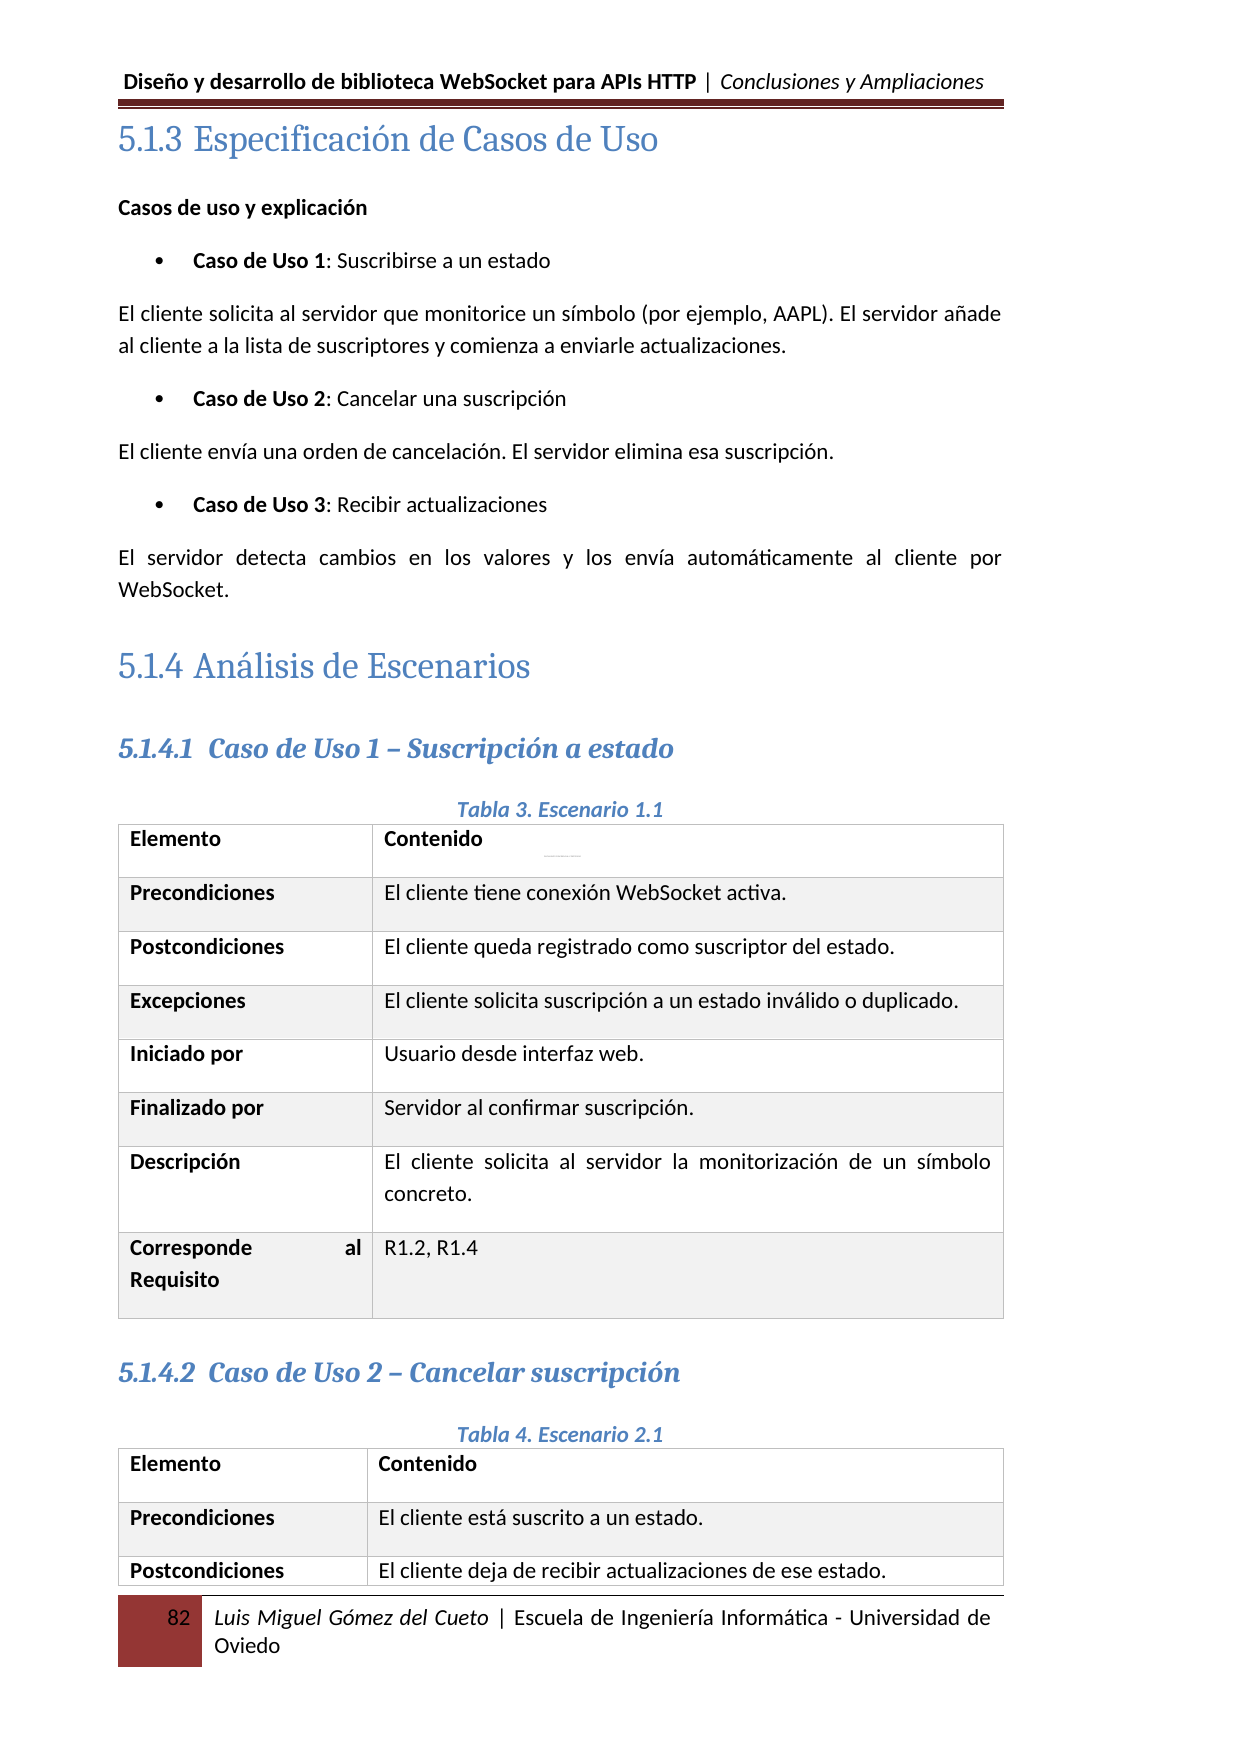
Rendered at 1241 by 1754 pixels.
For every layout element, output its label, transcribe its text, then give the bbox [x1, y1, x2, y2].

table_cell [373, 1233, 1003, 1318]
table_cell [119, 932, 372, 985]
text El cliente solicita al servidor que monitorice un símbolo (por ejemplo, AAPL). El servidor añade al cliente a la lista de suscriptores y comienza a enviarle actualizaciones. [118, 299, 1004, 359]
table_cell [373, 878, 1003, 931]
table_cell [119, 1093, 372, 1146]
list Caso de Uso 3: Recibir actualizaciones [156, 490, 1004, 518]
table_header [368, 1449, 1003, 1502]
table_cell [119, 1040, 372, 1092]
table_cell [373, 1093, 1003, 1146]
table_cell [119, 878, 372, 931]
subtitle Caso de Uso 2 – Cancelar suscripción [118, 1356, 1004, 1390]
text El servidor detecta cambios en los valores y los envía automáticamente al cliente por WebSocket. [118, 543, 1004, 603]
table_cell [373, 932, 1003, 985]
text Casos de uso y explicación [118, 193, 1004, 221]
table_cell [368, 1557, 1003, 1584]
subtitle Caso de Uso 1 – Suscripción a estado [118, 732, 1004, 766]
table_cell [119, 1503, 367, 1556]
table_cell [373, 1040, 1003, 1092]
list Caso de Uso 1: Suscribirse a un estado [156, 246, 1004, 274]
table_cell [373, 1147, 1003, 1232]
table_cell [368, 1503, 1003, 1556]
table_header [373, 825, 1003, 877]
text El cliente envía una orden de cancelación. El servidor elimina esa suscripción. [118, 437, 1004, 465]
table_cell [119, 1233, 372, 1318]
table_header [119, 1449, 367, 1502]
list Caso de Uso 2: Cancelar una suscripción [156, 384, 1004, 412]
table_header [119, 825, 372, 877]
subtitle Especificación de Casos de Uso [118, 118, 1004, 161]
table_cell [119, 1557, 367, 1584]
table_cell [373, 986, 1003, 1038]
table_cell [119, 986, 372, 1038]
subtitle Análisis de Escenarios [118, 645, 1004, 688]
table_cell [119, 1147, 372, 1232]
